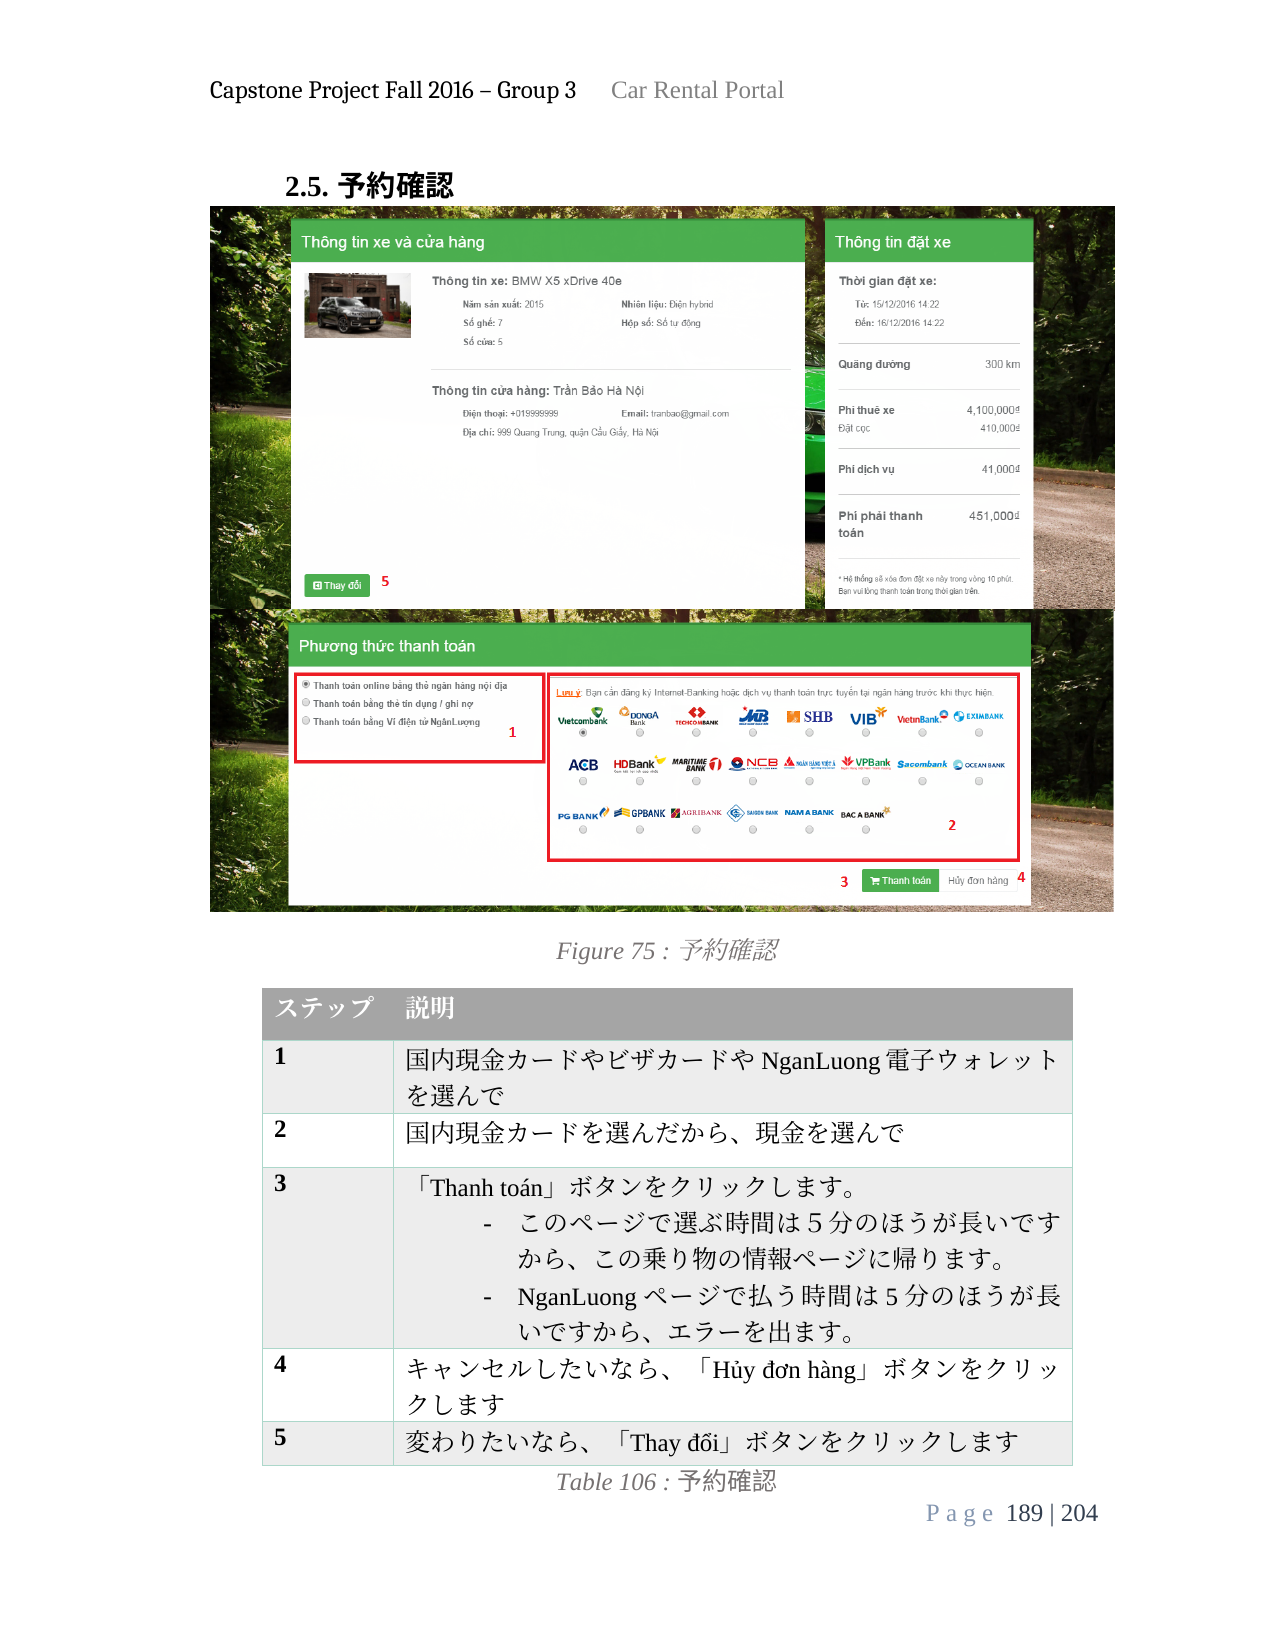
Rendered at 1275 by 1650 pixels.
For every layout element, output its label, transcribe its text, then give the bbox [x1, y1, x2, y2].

text Table 106 : 予約確認 [210, 1466, 1125, 1497]
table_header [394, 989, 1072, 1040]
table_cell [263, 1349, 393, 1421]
text Figure 75 : 予約確認 [210, 931, 1125, 967]
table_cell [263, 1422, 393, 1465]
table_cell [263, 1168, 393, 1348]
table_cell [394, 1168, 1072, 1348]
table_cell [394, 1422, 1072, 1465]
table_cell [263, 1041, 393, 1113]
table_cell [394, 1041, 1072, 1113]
picture [210, 206, 1115, 912]
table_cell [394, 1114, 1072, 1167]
subtitle 予約確認 [285, 162, 1125, 204]
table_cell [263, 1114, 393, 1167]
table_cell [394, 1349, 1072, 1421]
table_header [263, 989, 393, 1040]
